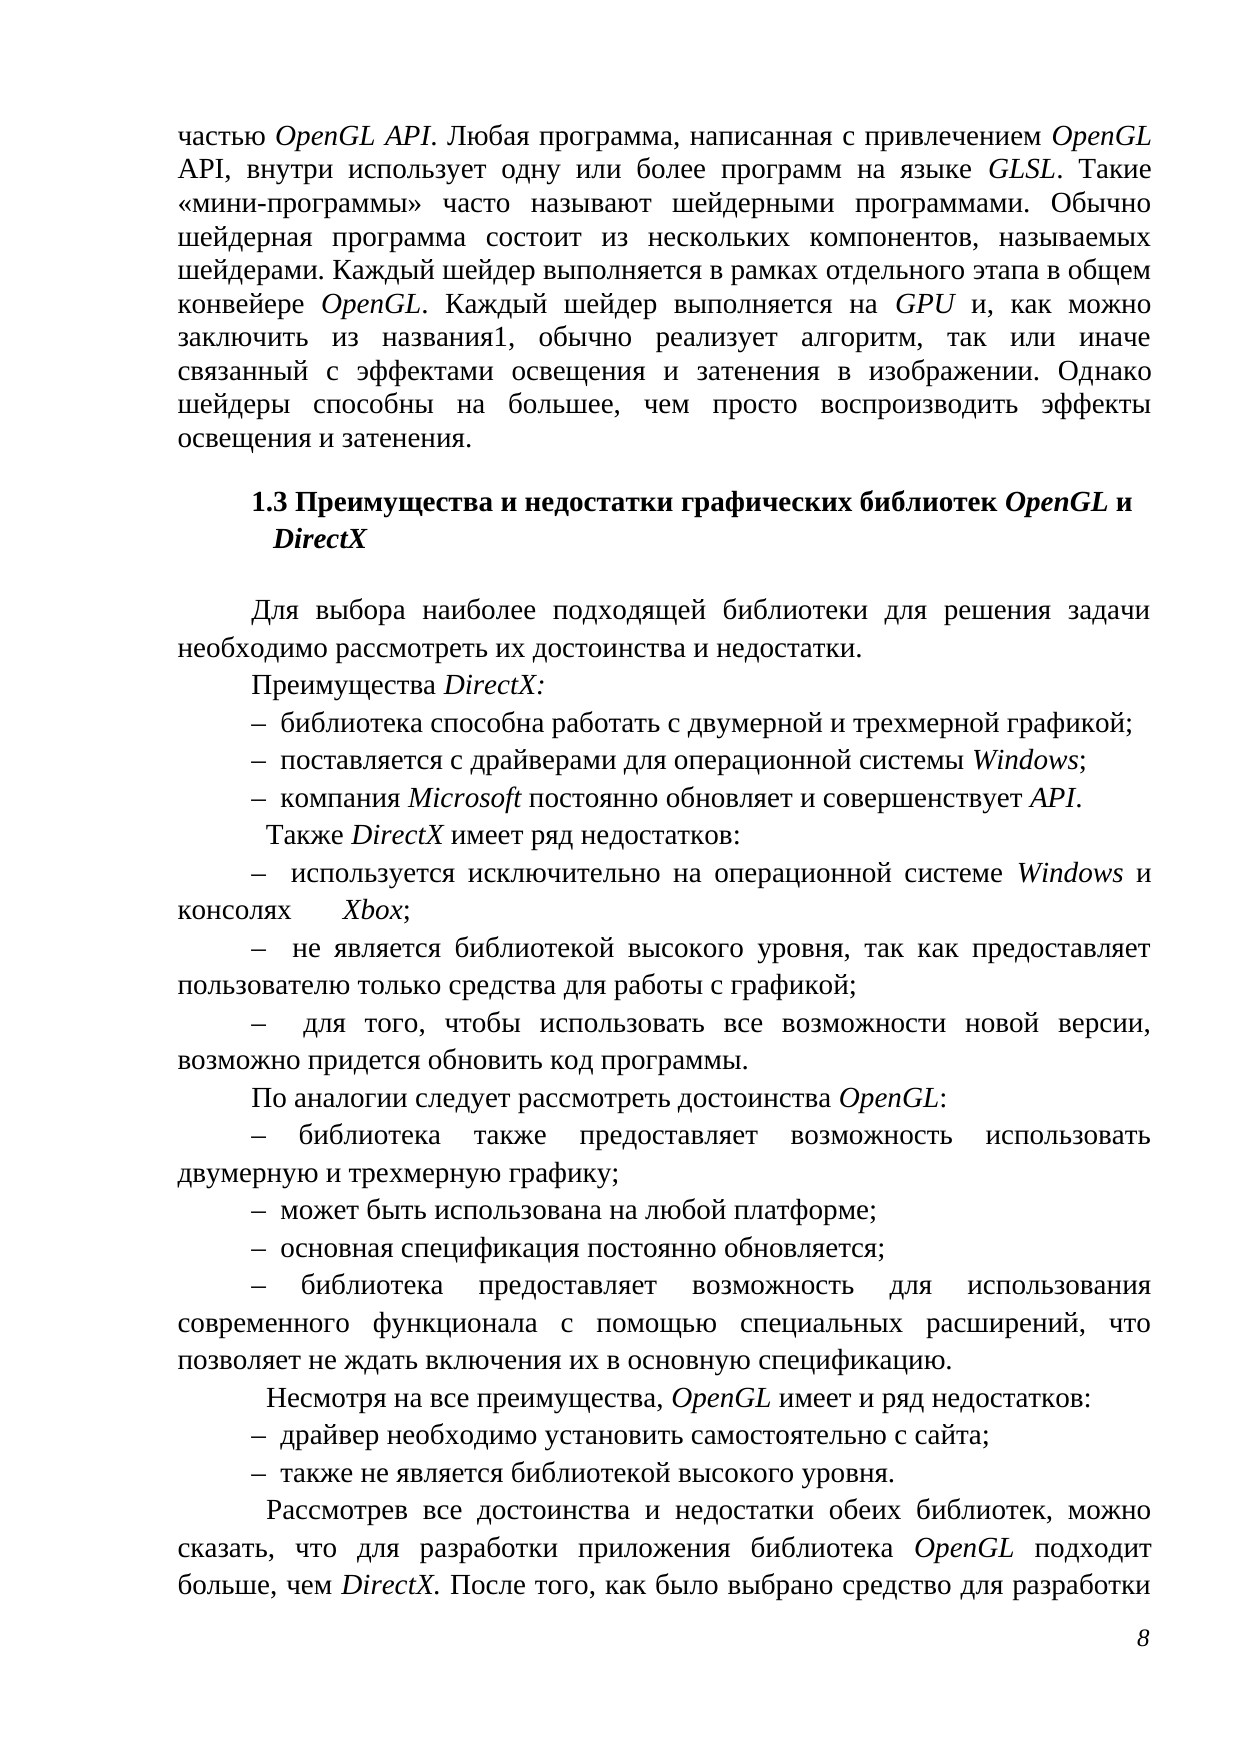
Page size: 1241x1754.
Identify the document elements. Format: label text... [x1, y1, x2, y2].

text По аналогии следует рассмотреть достоинства OpenGL: [177, 1077, 1152, 1115]
list – используется исключительно на операционной системе Windows и консолях Xbox; [177, 852, 1152, 927]
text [177, 1490, 1152, 1602]
list – основная спецификация постоянно обновляется; [177, 1227, 1152, 1265]
subtitle 1.3 Преимущества и недостатки графических библиотек OpenGL и DirectX [251, 481, 1152, 556]
list – для того, чтобы использовать все возможности новой версии, возможно придется обновить код программы. [177, 1002, 1152, 1077]
text Также DirectX имеет ряд недостатков: [177, 815, 1152, 852]
list – библиотека способна работать с двумерной и трехмерной графикой; [177, 702, 1152, 740]
list – библиотека предоставляет возможность для использования современного функционала с помощью специальных расширений, что позволяет не ждать включения их в основную спецификацию. [177, 1265, 1152, 1377]
text Преимущества DirectX: [177, 665, 1152, 702]
text частью OpenGL API. Любая программа, написанная с привлечением OpenGL API, внутри использует одну или более программ на языке GLSL. Такие «мини-программы» часто называют шейдерными программами. Обычно шейдерная программа состоит из нескольких компонентов, называемых шейдерами. Каждый шейдер выполняется в рамках отдельного этапа в общем конвейере OpenGL. Каждый шейдер выполняется на GPU и, как можно заключить из названия1, обычно реализует алгоритм, так или иначе связанный с эффектами освещения и затенения в изображении. Однако шейдеры способны на большее, чем просто воспроизводить эффекты освещения и затенения. [177, 118, 1152, 453]
list – не является библиотекой высокого уровня, так как предоставляет пользователю только средства для работы с графикой; [177, 927, 1152, 1002]
list – библиотека также предоставляет возможность использовать двумерную и трехмерную графику; [177, 1115, 1152, 1190]
list – драйвер необходимо установить самостоятельно с сайта; [177, 1415, 1152, 1452]
list – может быть использована на любой платформе; [177, 1190, 1152, 1227]
text Для выбора наиболее подходящей библиотеки для решения задачи необходимо рассмотреть их достоинства и недостатки. [177, 590, 1152, 665]
list – поставляется с драйверами для операционной системы Windows; [177, 740, 1152, 777]
text Несмотря на все преимущества, OpenGL имеет и ряд недостатков: [177, 1377, 1152, 1415]
list – также не является библиотекой высокого уровня. [177, 1452, 1152, 1490]
list – компания Microsoft постоянно обновляет и совершенствует API. [177, 777, 1152, 815]
